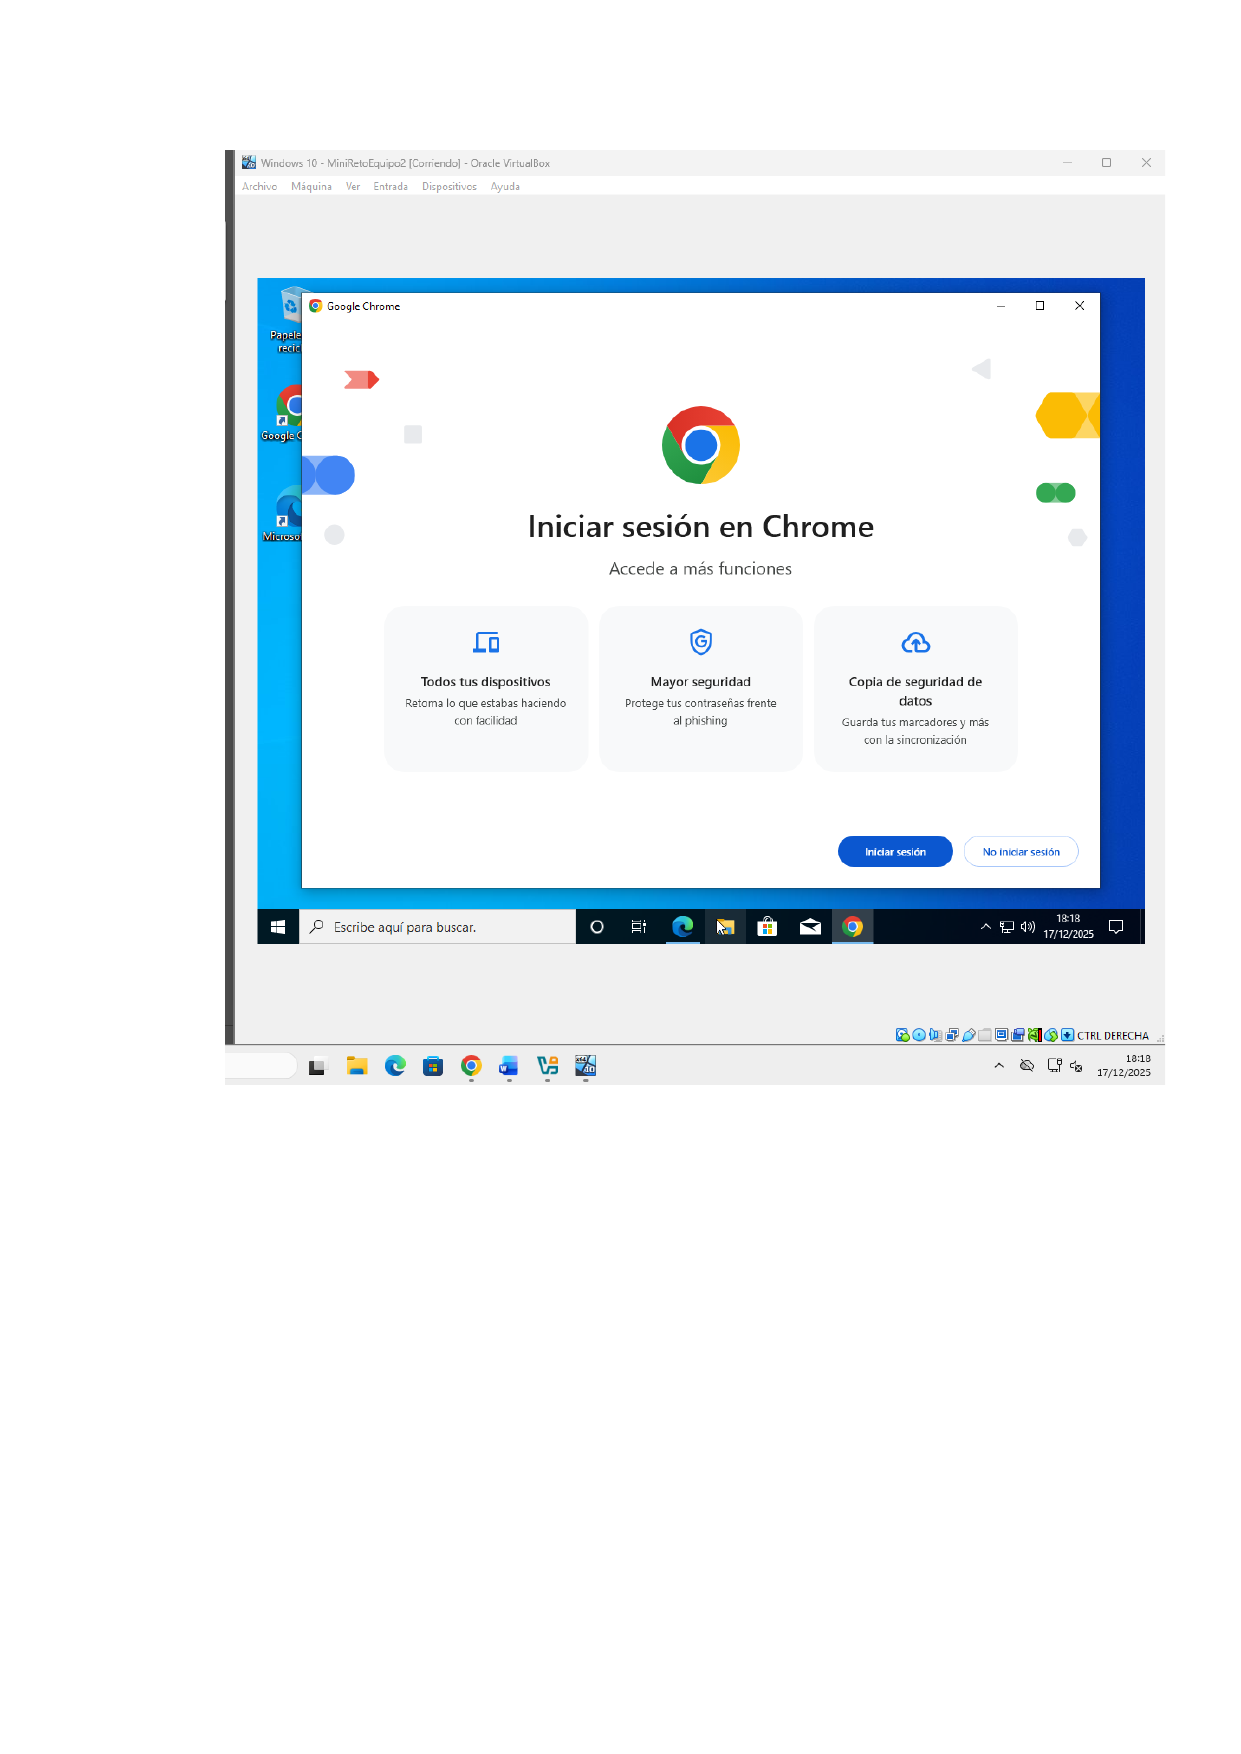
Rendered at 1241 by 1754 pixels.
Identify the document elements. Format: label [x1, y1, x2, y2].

picture [225, 150, 1166, 1085]
